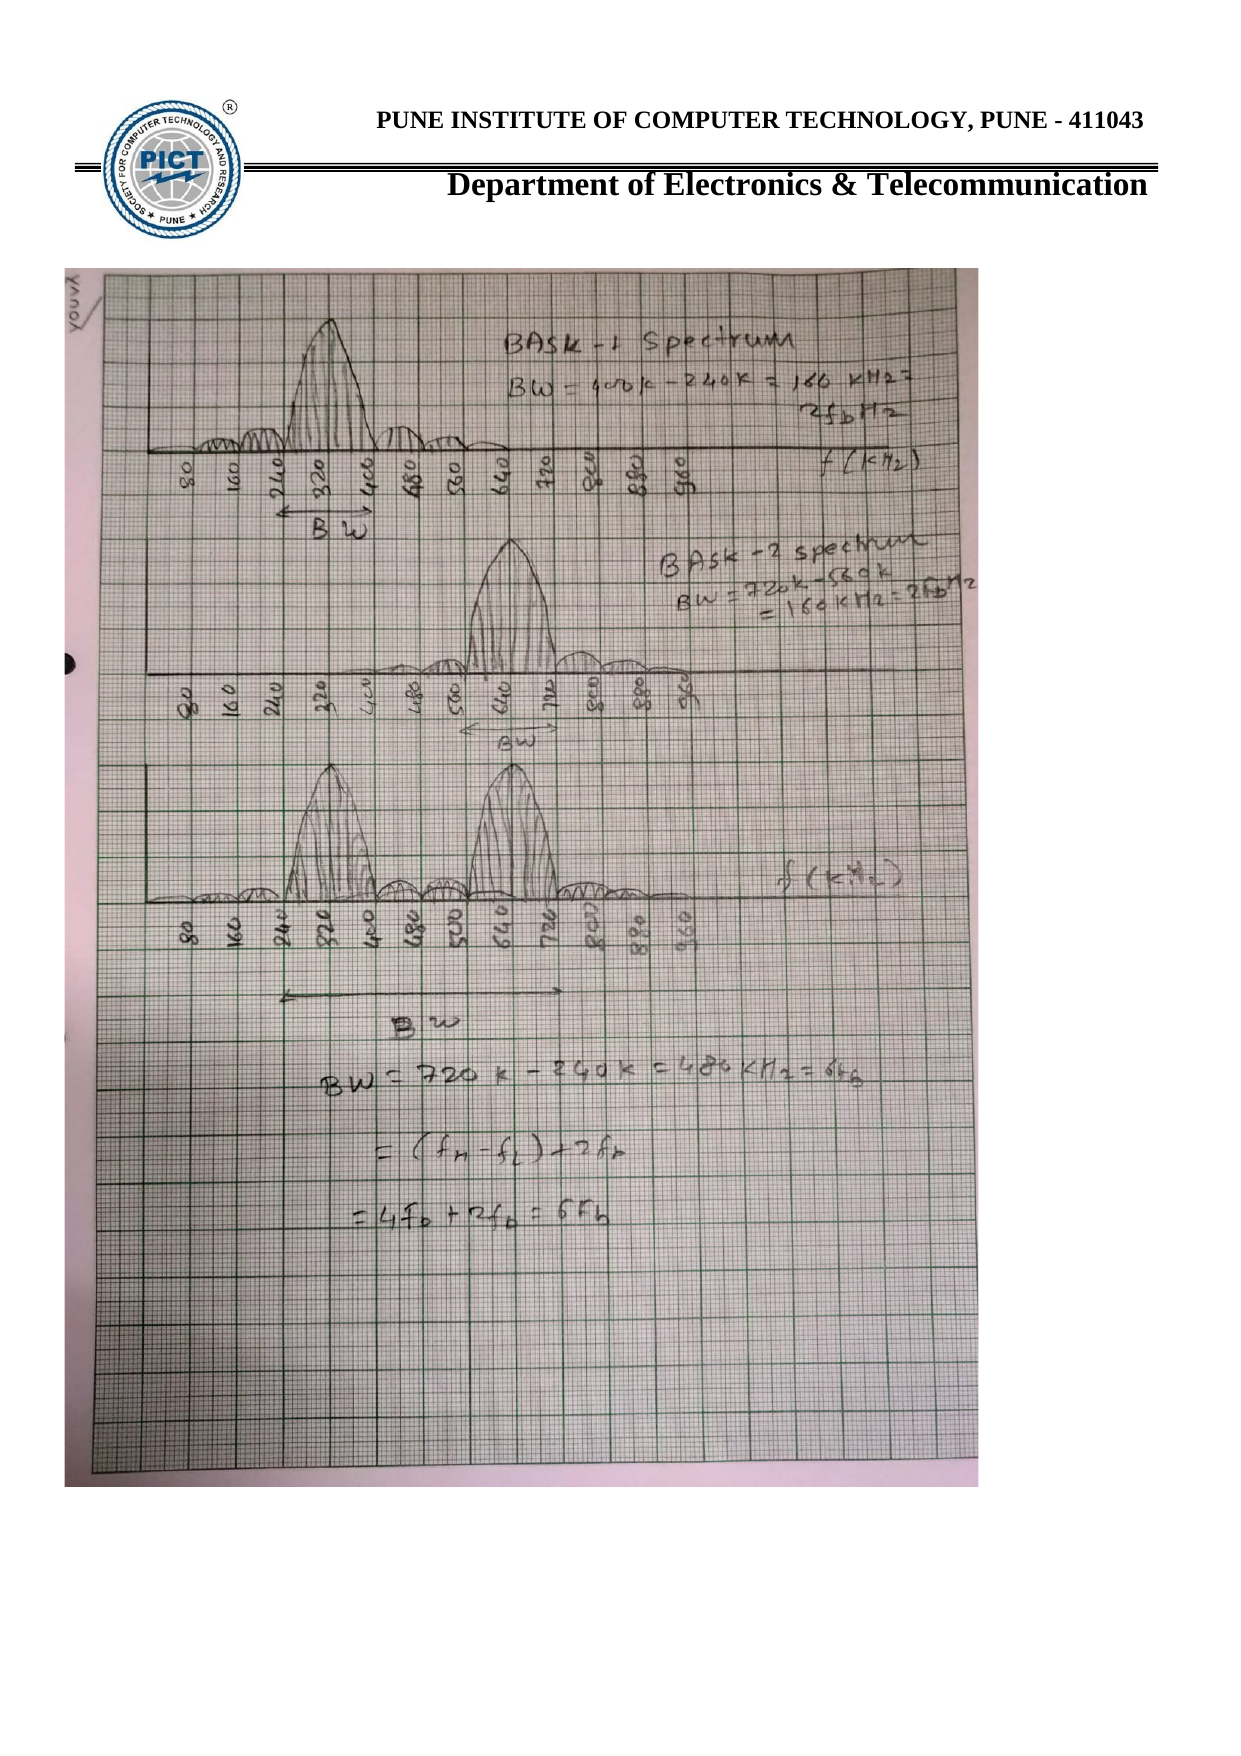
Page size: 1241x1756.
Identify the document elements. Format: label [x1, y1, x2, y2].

picture [64, 268, 979, 1487]
picture [101, 99, 244, 242]
